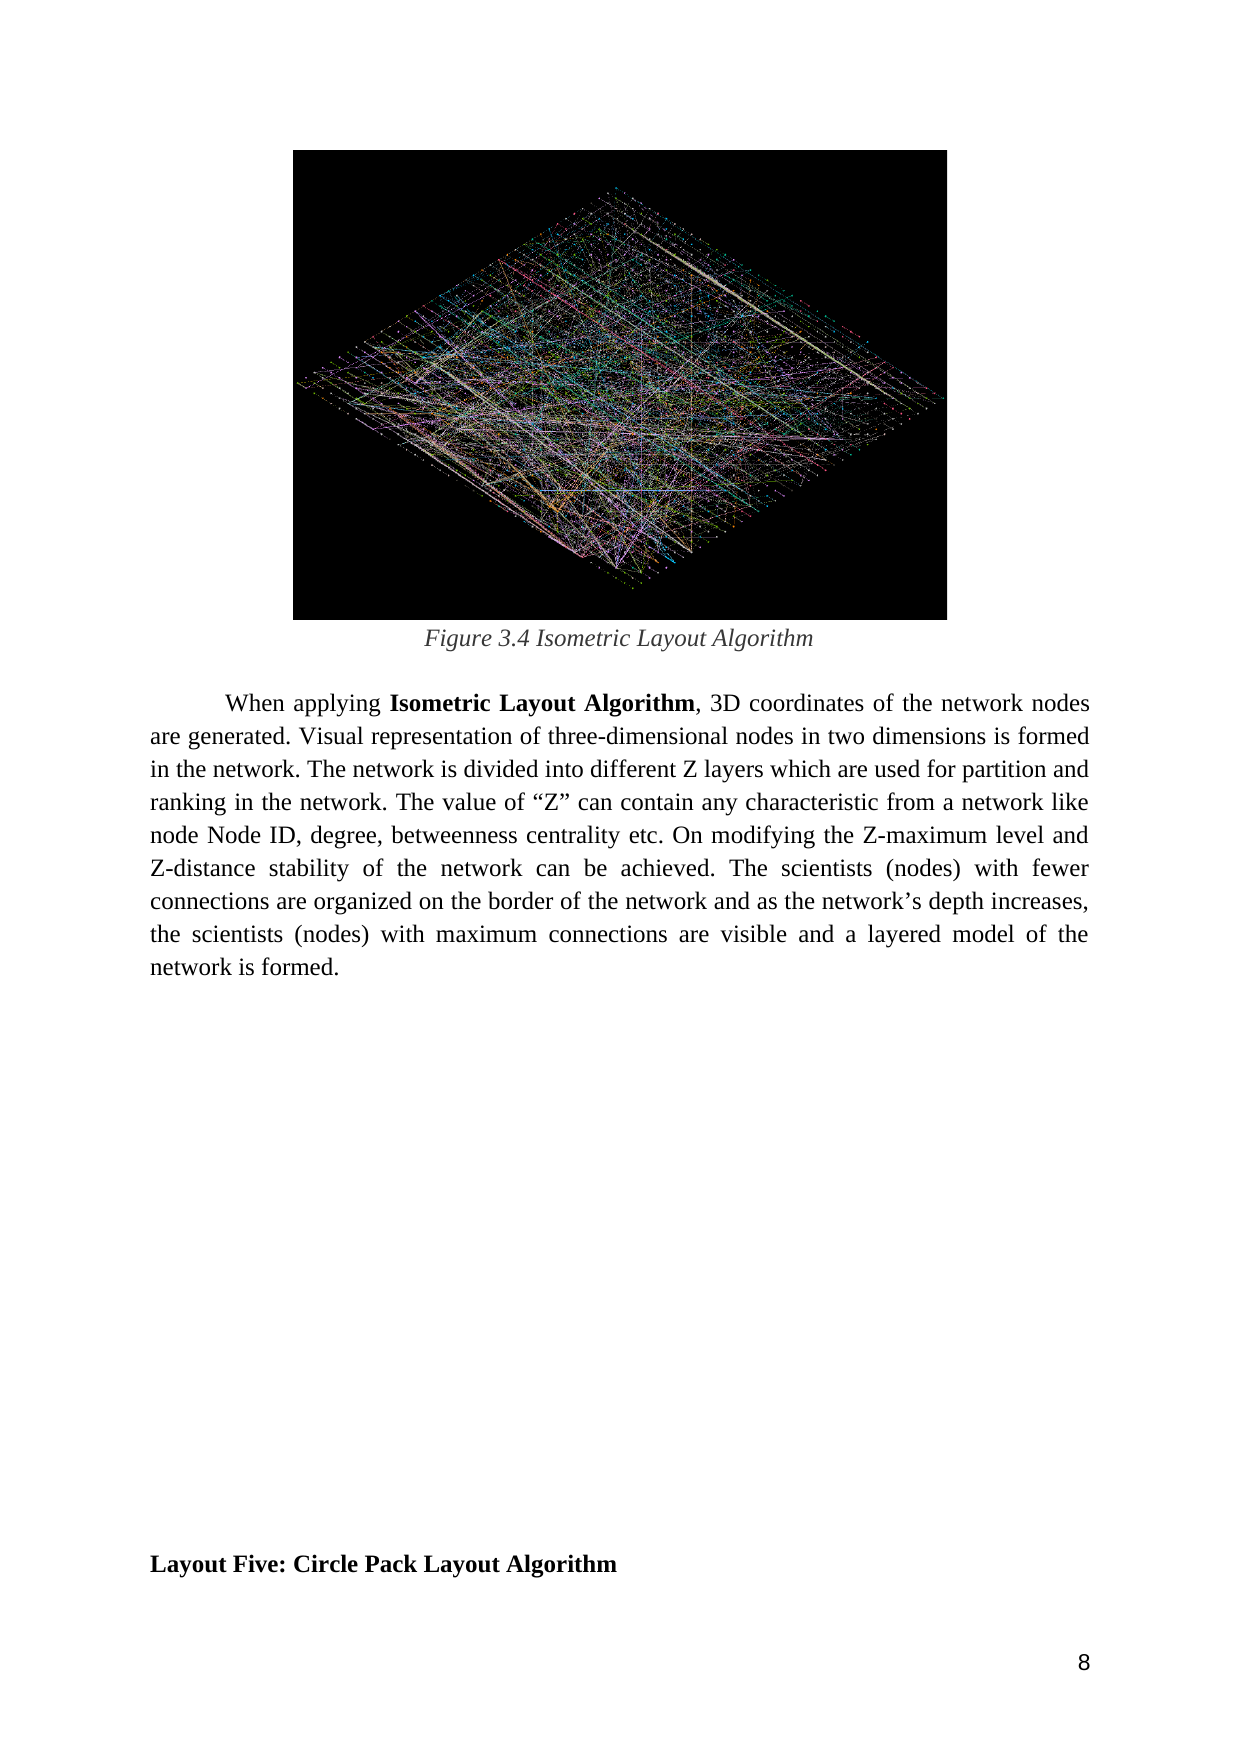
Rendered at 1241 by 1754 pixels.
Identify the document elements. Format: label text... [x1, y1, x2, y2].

text Figure 3.4 Isometric Layout Algorithm [150, 623, 1090, 652]
picture [293, 150, 948, 620]
text When applying Isometric Layout Algorithm, 3D coordinates of the network nodes are generated. Visual representation of three-dimensional nodes in two dimensions is formed in the network. The network is divided into different Z layers which are used for partition and ranking in the network. The value of “Z” can contain any characteristic from a network like node Node ID, degree, betweenness centrality etc. On modifying the Z-maximum level and Z-distance stability of the network can be achieved. The scientists (nodes) with fewer connections are organized on the border of the network and as the network’s depth increases, the scientists (nodes) with maximum connections are visible and a layered model of the network is formed. [150, 688, 1090, 981]
text Layout Five: Circle Pack Layout Algorithm [150, 1549, 1090, 1578]
